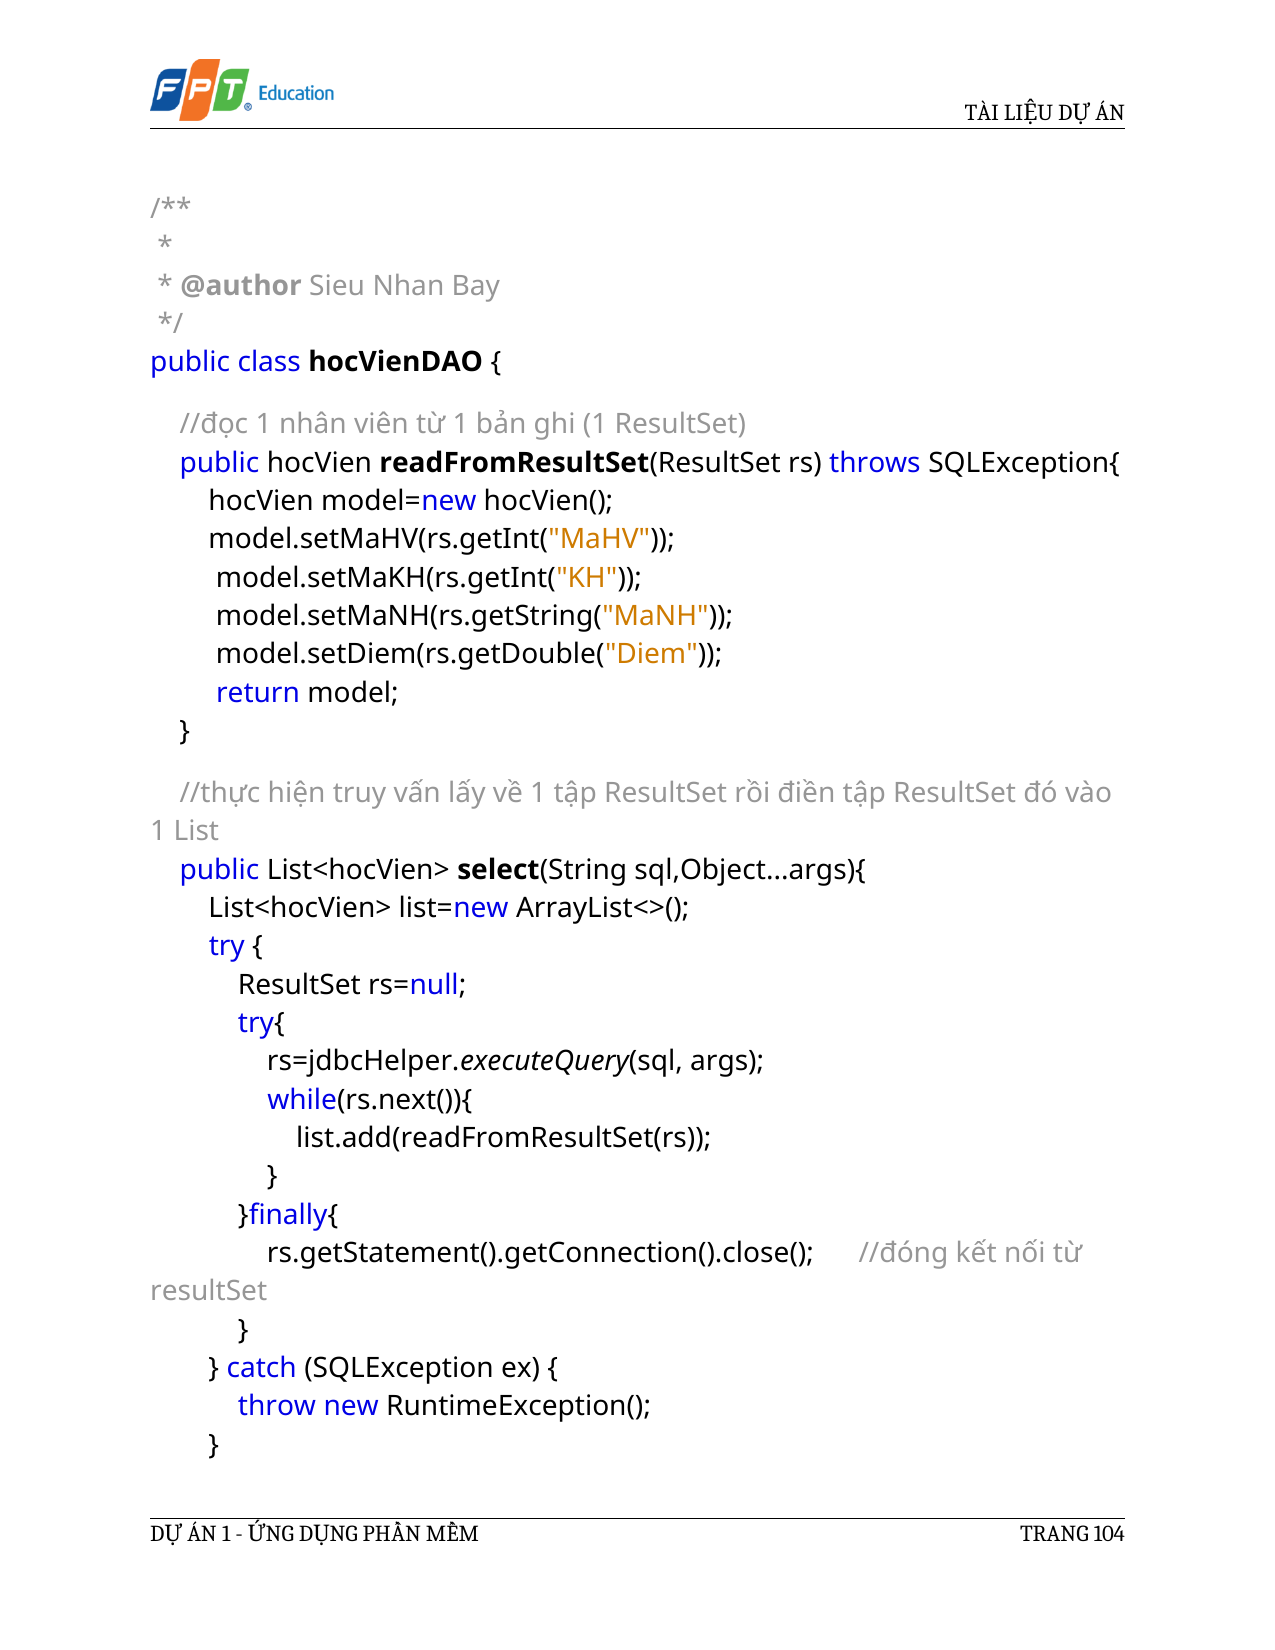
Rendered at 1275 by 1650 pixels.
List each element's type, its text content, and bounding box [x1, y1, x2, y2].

text try { [150, 926, 1125, 964]
text * @author Sieu Nhan Bay [150, 265, 1125, 303]
text /** [150, 188, 1125, 227]
text model.setMaHV(rs.getInt("MaHV")); [150, 519, 1125, 557]
text public hocVien readFromResultSet(ResultSet rs) throws SQLException{ [150, 442, 1125, 480]
text model.setMaKH(rs.getInt("KH")); [150, 557, 1125, 595]
text } [150, 710, 1125, 749]
text public List<hocVien> select(String sql,Object...args){ [150, 849, 1125, 887]
text } [150, 1156, 1125, 1194]
text return model; [150, 672, 1125, 710]
text } catch (SQLException ex) { [150, 1347, 1125, 1386]
text rs=jdbcHelper.executeQuery(sql, args); [150, 1041, 1125, 1079]
text hocVien model=new hocVien(); [150, 480, 1125, 519]
text try{ [150, 1002, 1125, 1041]
text List<hocVien> list=new ArrayList<>(); [150, 887, 1125, 926]
text throw new RuntimeException(); [150, 1386, 1125, 1424]
text //đọc 1 nhân viên từ 1 bản ghi (1 ResultSet) [150, 404, 1125, 442]
text } [150, 1424, 1125, 1462]
text } [150, 1309, 1125, 1347]
text * [150, 227, 1125, 265]
text while(rs.next()){ [150, 1079, 1125, 1117]
text ResultSet rs=null; [150, 964, 1125, 1002]
text public class hocVienDAO { [150, 342, 1125, 380]
text model.setMaNH(rs.getString("MaNH")); [150, 595, 1125, 634]
text list.add(readFromResultSet(rs)); [150, 1117, 1125, 1156]
text rs.getStatement().getConnection().close(); //đóng kết nối từ resultSet [150, 1232, 1125, 1309]
text */ [150, 303, 1125, 342]
text model.setDiem(rs.getDouble("Diem")); [150, 634, 1125, 672]
picture [150, 59, 336, 121]
text }finally{ [150, 1194, 1125, 1232]
text //thực hiện truy vấn lấy về 1 tập ResultSet rồi điền tập ResultSet đó vào 1 List [150, 772, 1125, 849]
